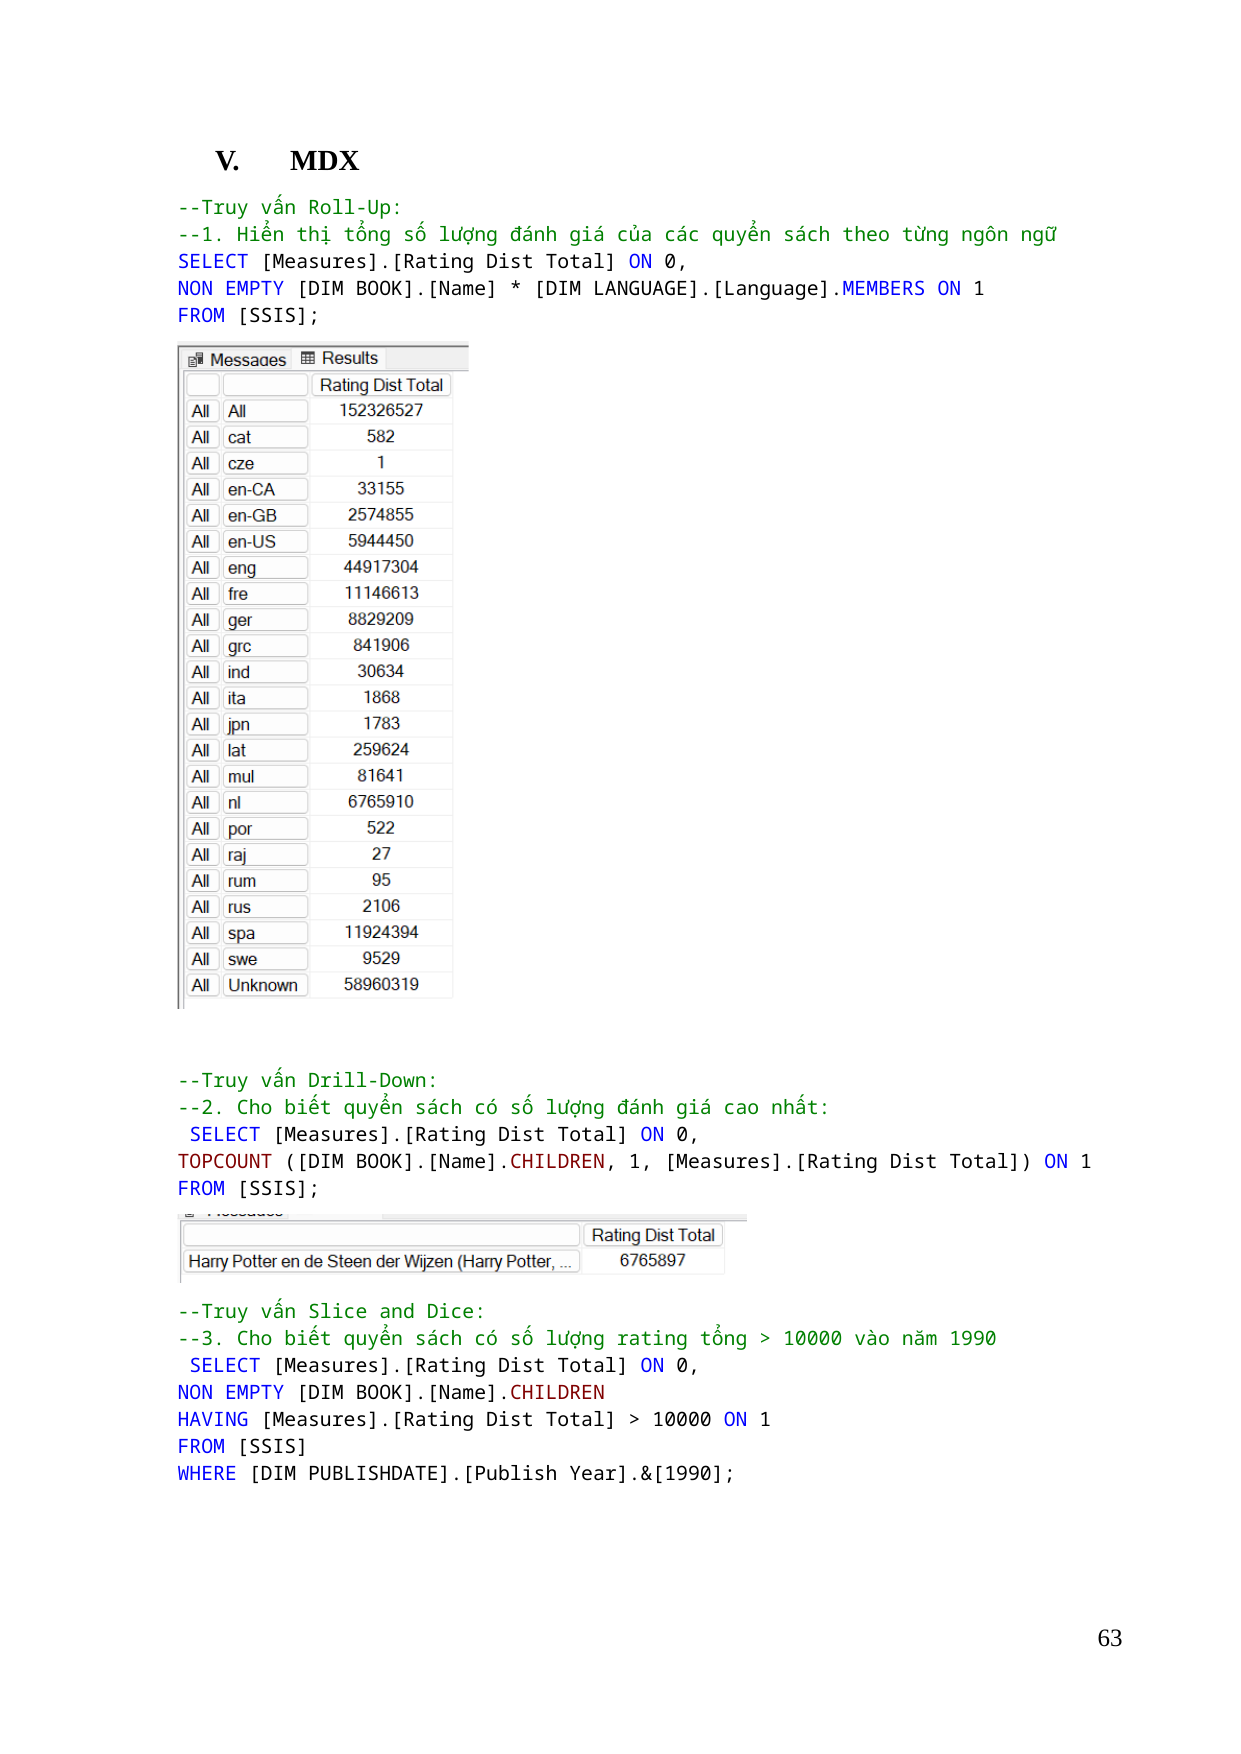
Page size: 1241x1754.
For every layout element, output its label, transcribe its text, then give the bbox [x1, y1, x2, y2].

text --2. Cho biết quyển sách có số lượng đánh giá cao nhất: [177, 1093, 1122, 1120]
text SELECT [Measures].[Rating Dist Total] ON 0, [177, 1120, 1122, 1147]
text --3. Cho biết quyển sách có số lượng rating tổng > 10000 vào năm 1990 [177, 1324, 1122, 1351]
text --1. Hiển thị tổng số lượng đánh giá của các quyển sách theo từng ngôn ngữ [177, 220, 1122, 247]
picture [177, 1214, 747, 1283]
text --Truy vấn Drill-Down: [177, 1066, 1122, 1093]
text TOPCOUNT ([DIM BOOK].[Name].CHILDREN, 1, [Measures].[Rating Dist Total]) ON 1 [177, 1147, 1122, 1174]
text --Truy vấn Roll-Up: [177, 193, 1122, 220]
text HAVING [Measures].[Rating Dist Total] > 10000 ON 1 [177, 1405, 1122, 1432]
text FROM [SSIS] [177, 1432, 1122, 1459]
text SELECT [Measures].[Rating Dist Total] ON 0, [177, 247, 1122, 274]
text WHERE [DIM PUBLISHDATE].[Publish Year].&[1990]; [177, 1459, 1122, 1486]
text FROM [SSIS]; [177, 1174, 1122, 1201]
text NON EMPTY [DIM BOOK].[Name].CHILDREN [177, 1378, 1122, 1405]
text NON EMPTY [DIM BOOK].[Name] * [DIM LANGUAGE].[Language].MEMBERS ON 1 [177, 274, 1122, 301]
text FROM [SSIS]; [177, 301, 1122, 328]
text SELECT [Measures].[Rating Dist Total] ON 0, [177, 1351, 1122, 1378]
picture [177, 341, 469, 1009]
subtitle MDX [215, 143, 1122, 177]
text --Truy vấn Slice and Dice: [177, 1297, 1122, 1324]
